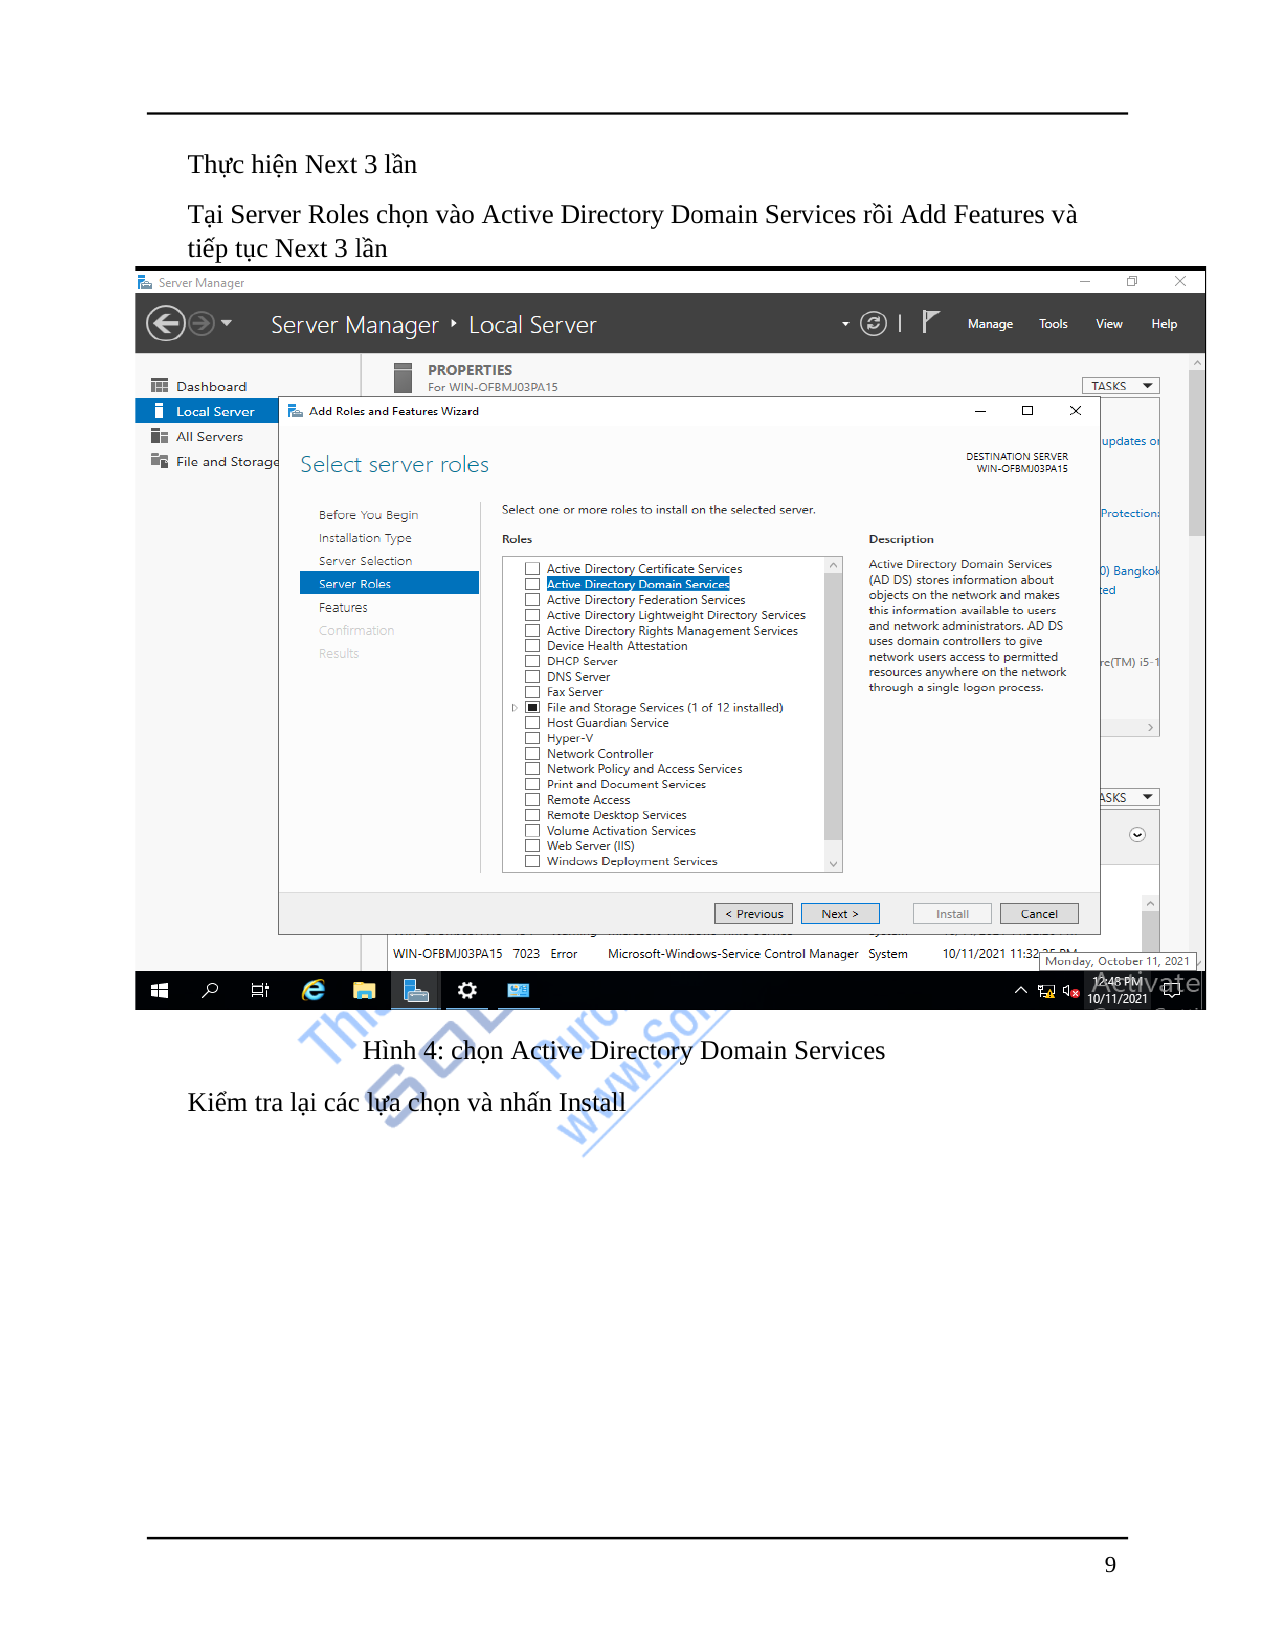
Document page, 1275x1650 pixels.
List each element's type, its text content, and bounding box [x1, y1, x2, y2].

text Tại Server Roles chọn vào Active Directory Domain Services rồi Add Features và tiếp tục Next 3 lần [187, 198, 1080, 263]
picture [135, 266, 1207, 1192]
text Hình 4: chọn Active Directory Domain Services Kiểm tra lại các lựa chọn và nhấn Install [187, 1034, 913, 1117]
text Thực hiện Next 3 lần [187, 148, 1206, 179]
